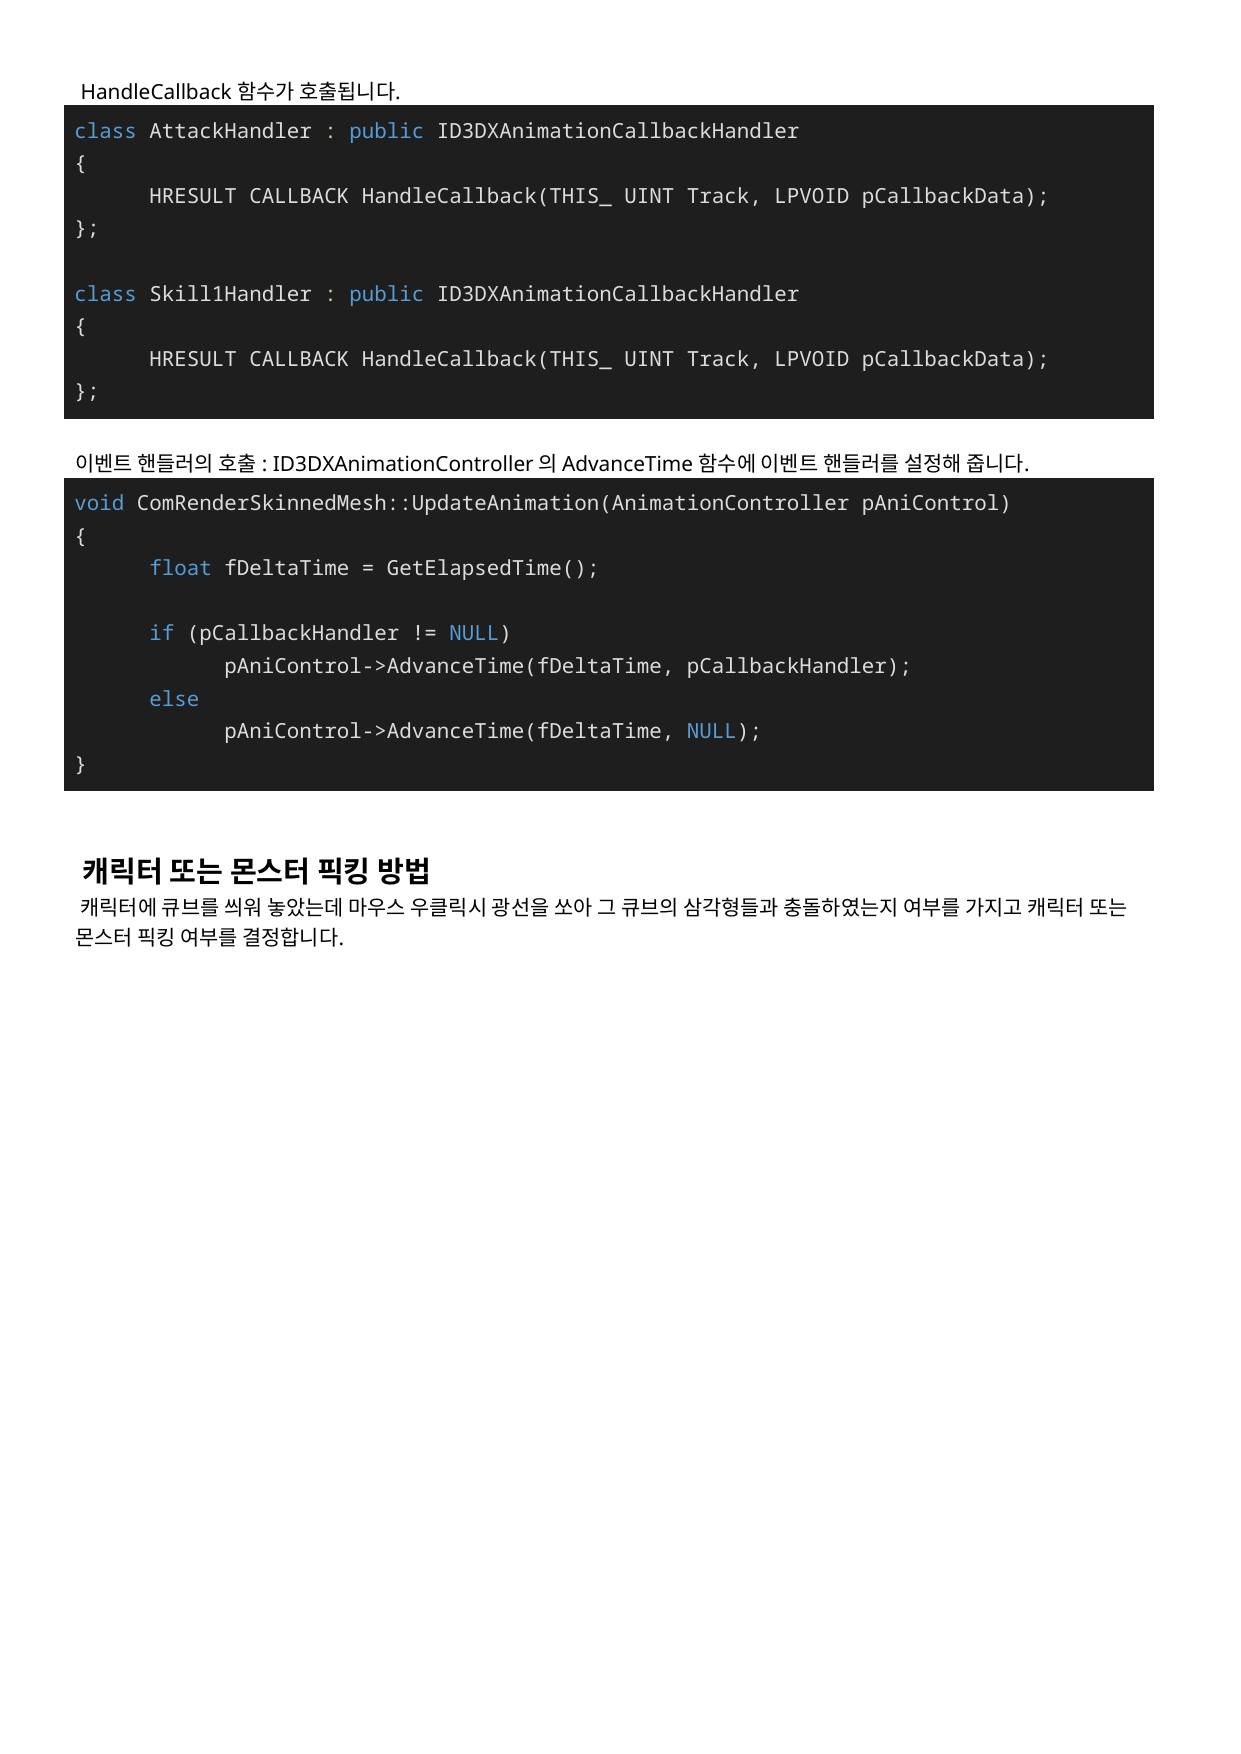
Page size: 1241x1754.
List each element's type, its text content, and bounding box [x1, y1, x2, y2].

text 캐릭터에 큐브를 씌워 놓았는데 마우스 우클릭시 광선을 쏘아 그 큐브의 삼각형들과 충돌하였는지 여부를 가지고 캐릭터 또는 몬스터 픽킹 여부를 결정합니다. [75, 891, 1165, 952]
text HandleCallback 함수가 호출됩니다. [75, 75, 1165, 105]
table_header class AttackHandler : public ID3DXAnimationCallbackHandler { HRESULT CALLBACK HandleCallback(THIS_ UINT Track, LPVOID pCallbackData); }; class Skill1Handler : public ID3DXAnimationCallbackHandler { HRESULT CALLBACK HandleCallback(THIS_ UINT Track, LPVOID pCallbackData); }; [64, 105, 1154, 419]
text 이벤트 핸들러의 호출 : ID3DXAnimationController의 AdvanceTime 함수에 이벤트 핸들러를 설정해 줍니다. [75, 447, 1165, 478]
table_header void ComRenderSkinnedMesh::UpdateAnimation(AnimationController pAniControl) { float fDeltaTime = GetElapsedTime(); if (pCallbackHandler != NULL) pAniControl->AdvanceTime(fDeltaTime, pCallbackHandler); else pAniControl->AdvanceTime(fDeltaTime, NULL); } [64, 478, 1154, 791]
subtitle 캐릭터 또는 몬스터 픽킹 방법 [75, 849, 1165, 891]
